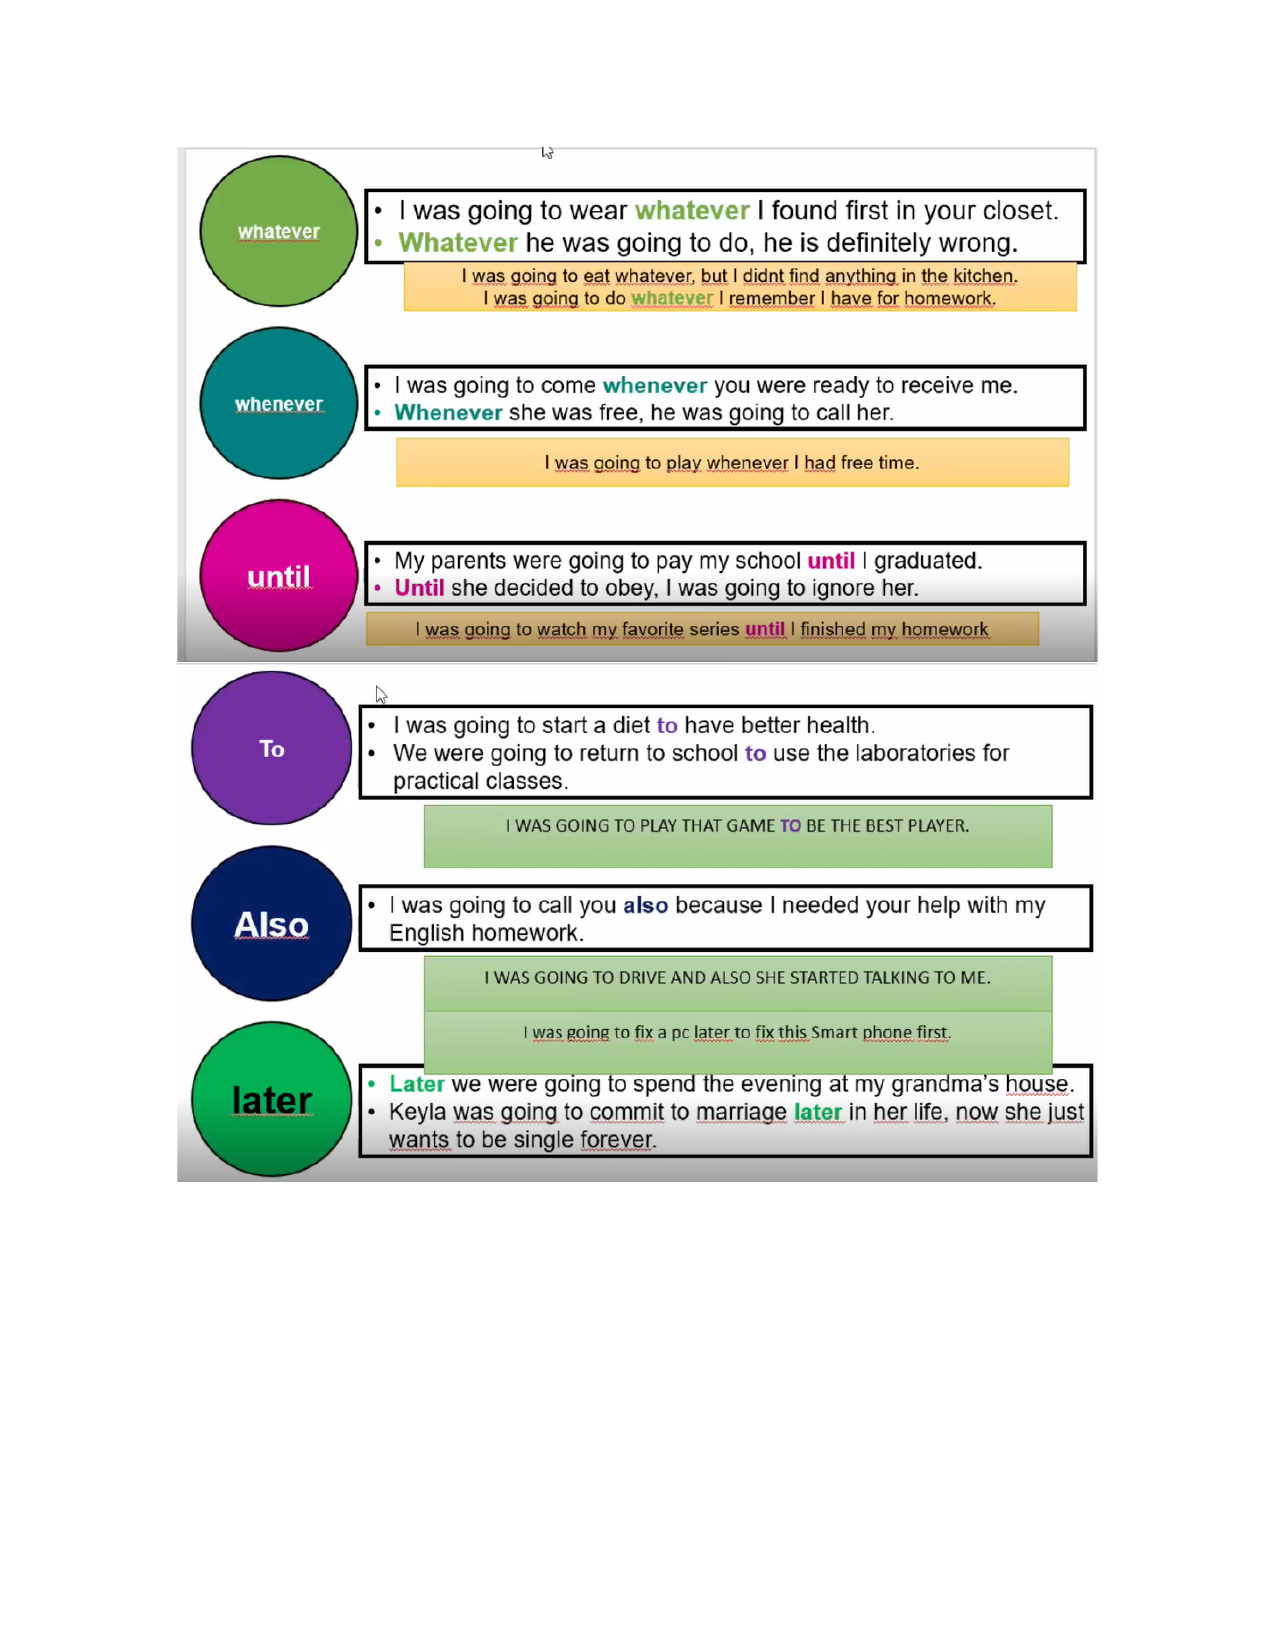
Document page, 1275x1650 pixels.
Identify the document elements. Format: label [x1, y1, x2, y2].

picture [177, 147, 1098, 662]
picture [177, 663, 1098, 1182]
